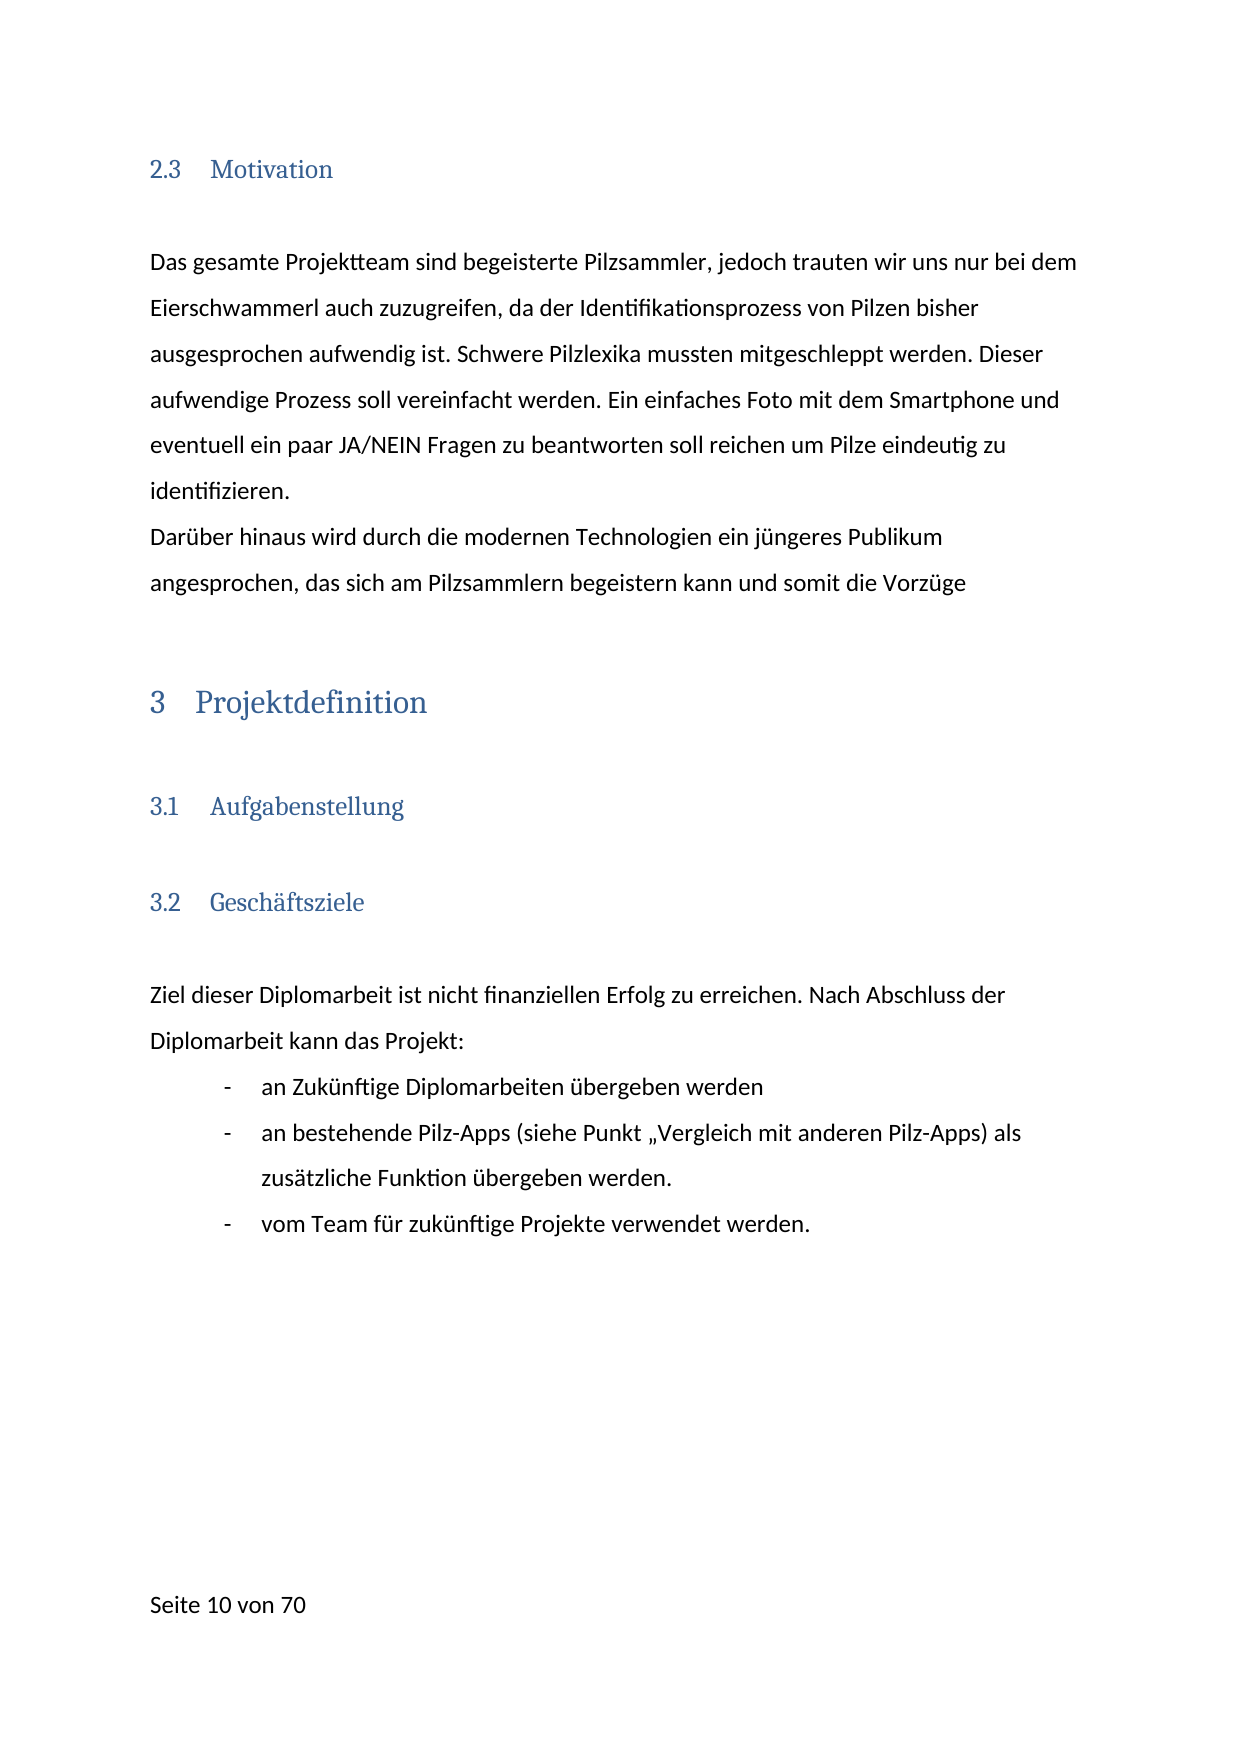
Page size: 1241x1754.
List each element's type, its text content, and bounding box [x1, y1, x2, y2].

subtitle Projektdefinition [150, 683, 1090, 721]
text Ziel dieser Diplomarbeit ist nicht finanziellen Erfolg zu erreichen. Nach Abschluss der Diplomarbeit kann das Projekt: [150, 979, 1090, 1056]
subtitle Aufgabenstellung [150, 791, 1090, 822]
list vom Team für zukünftige Projekte verwendet werden. [224, 1208, 1090, 1239]
list an Zukünftige Diplomarbeiten übergeben werden [224, 1071, 1090, 1101]
text Das gesamte Projektteam sind begeisterte Pilzsammler, jedoch trauten wir uns nur bei dem Eierschwammerl auch zuzugreifen, da der Identifikationsprozess von Pilzen bisher ausgesprochen aufwendig ist. Schwere Pilzlexika mussten mitgeschleppt werden. Dieser aufwendige Prozess soll vereinfacht werden. Ein einfaches Foto mit dem Smartphone und eventuell ein paar JA/NEIN Fragen zu beantworten soll reichen um Pilze eindeutig zu identifizieren. [150, 247, 1090, 506]
subtitle Motivation [150, 154, 1090, 185]
subtitle Geschäftsziele [150, 887, 1090, 918]
list an bestehende Pilz-Apps (siehe Punkt „Vergleich mit anderen Pilz-Apps) als zusätzliche Funktion übergeben werden. [224, 1117, 1090, 1193]
text Darüber hinaus wird durch die modernen Technologien ein jüngeres Publikum angesprochen, das sich am Pilzsammlern begeistern kann und somit die Vorzüge [150, 521, 1090, 597]
